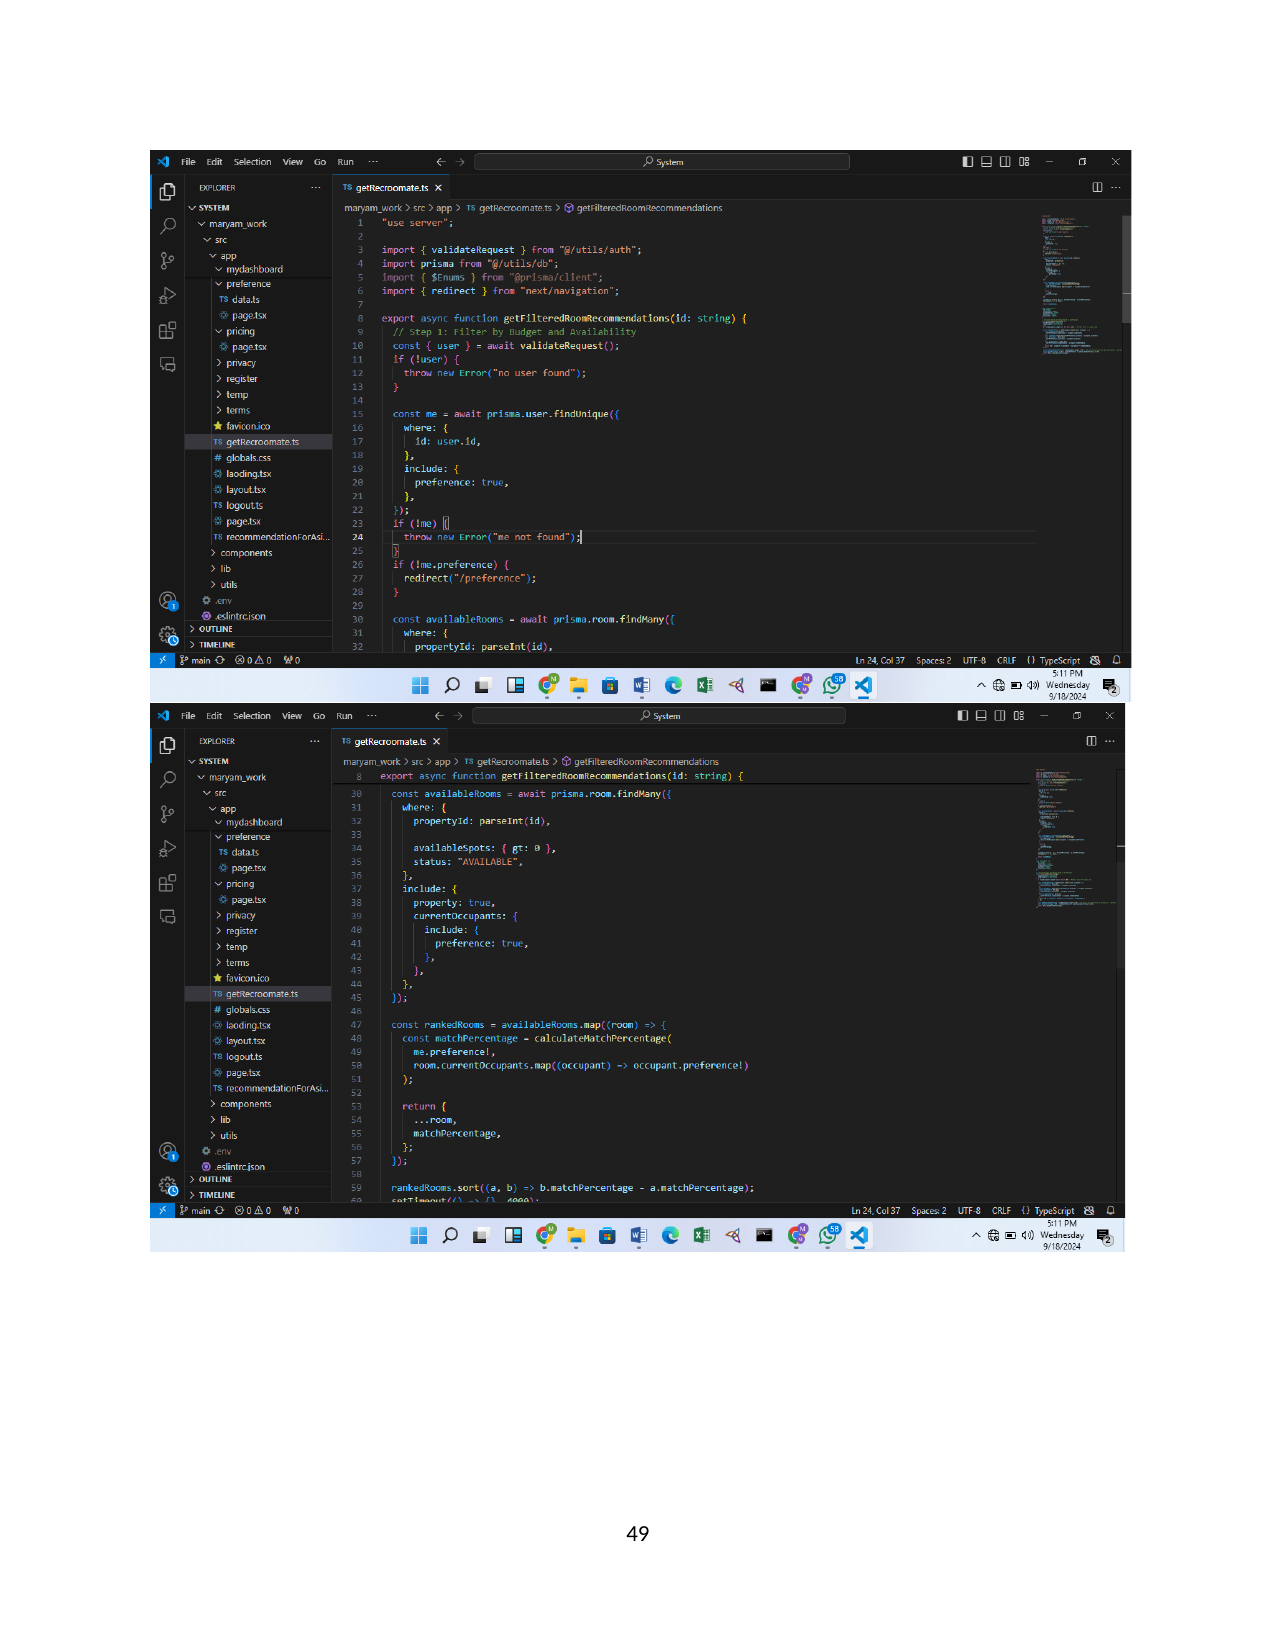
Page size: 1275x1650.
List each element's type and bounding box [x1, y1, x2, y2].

picture [150, 150, 1132, 702]
picture [150, 703, 1125, 1252]
